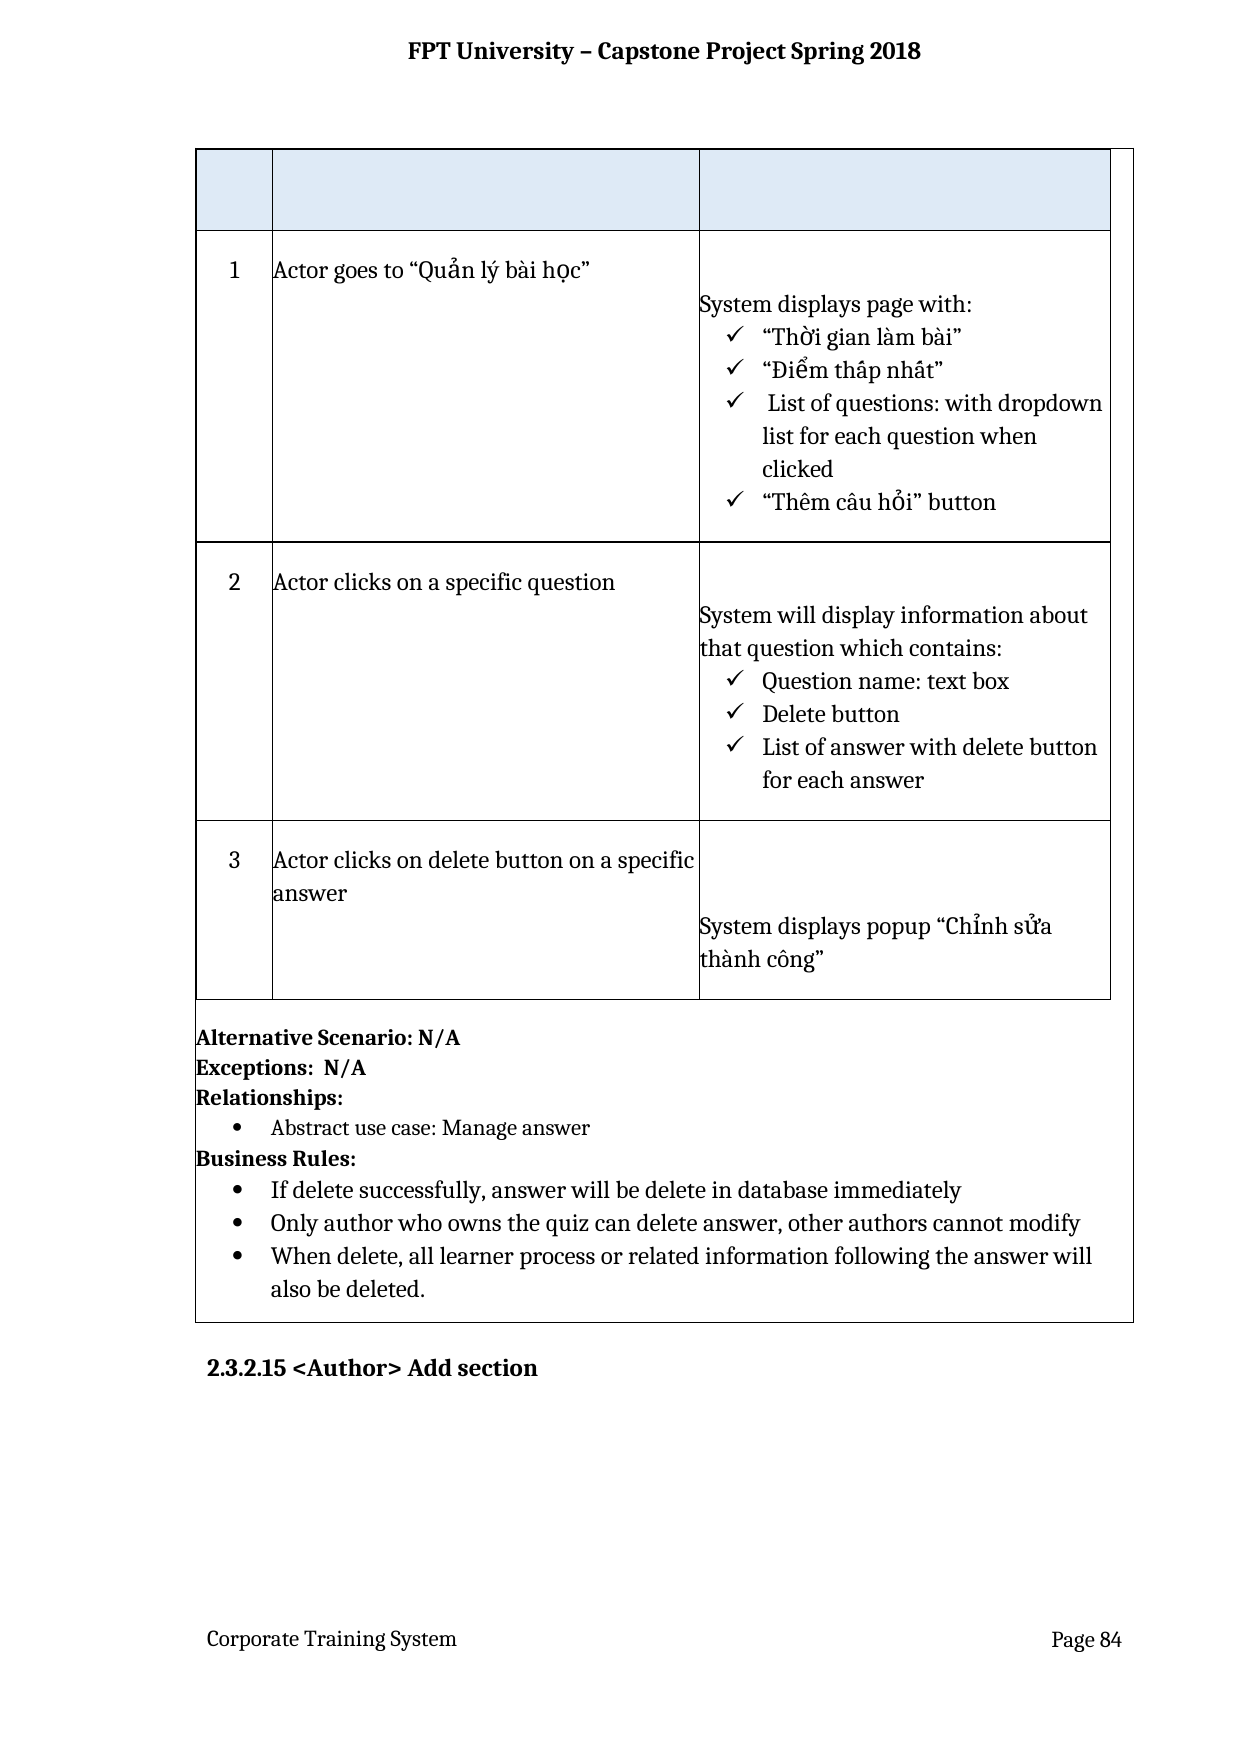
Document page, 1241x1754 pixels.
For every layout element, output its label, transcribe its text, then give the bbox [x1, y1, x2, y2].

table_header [196, 149, 1133, 1322]
text 2.3.2.15 <Author> Add section [207, 1353, 1122, 1382]
